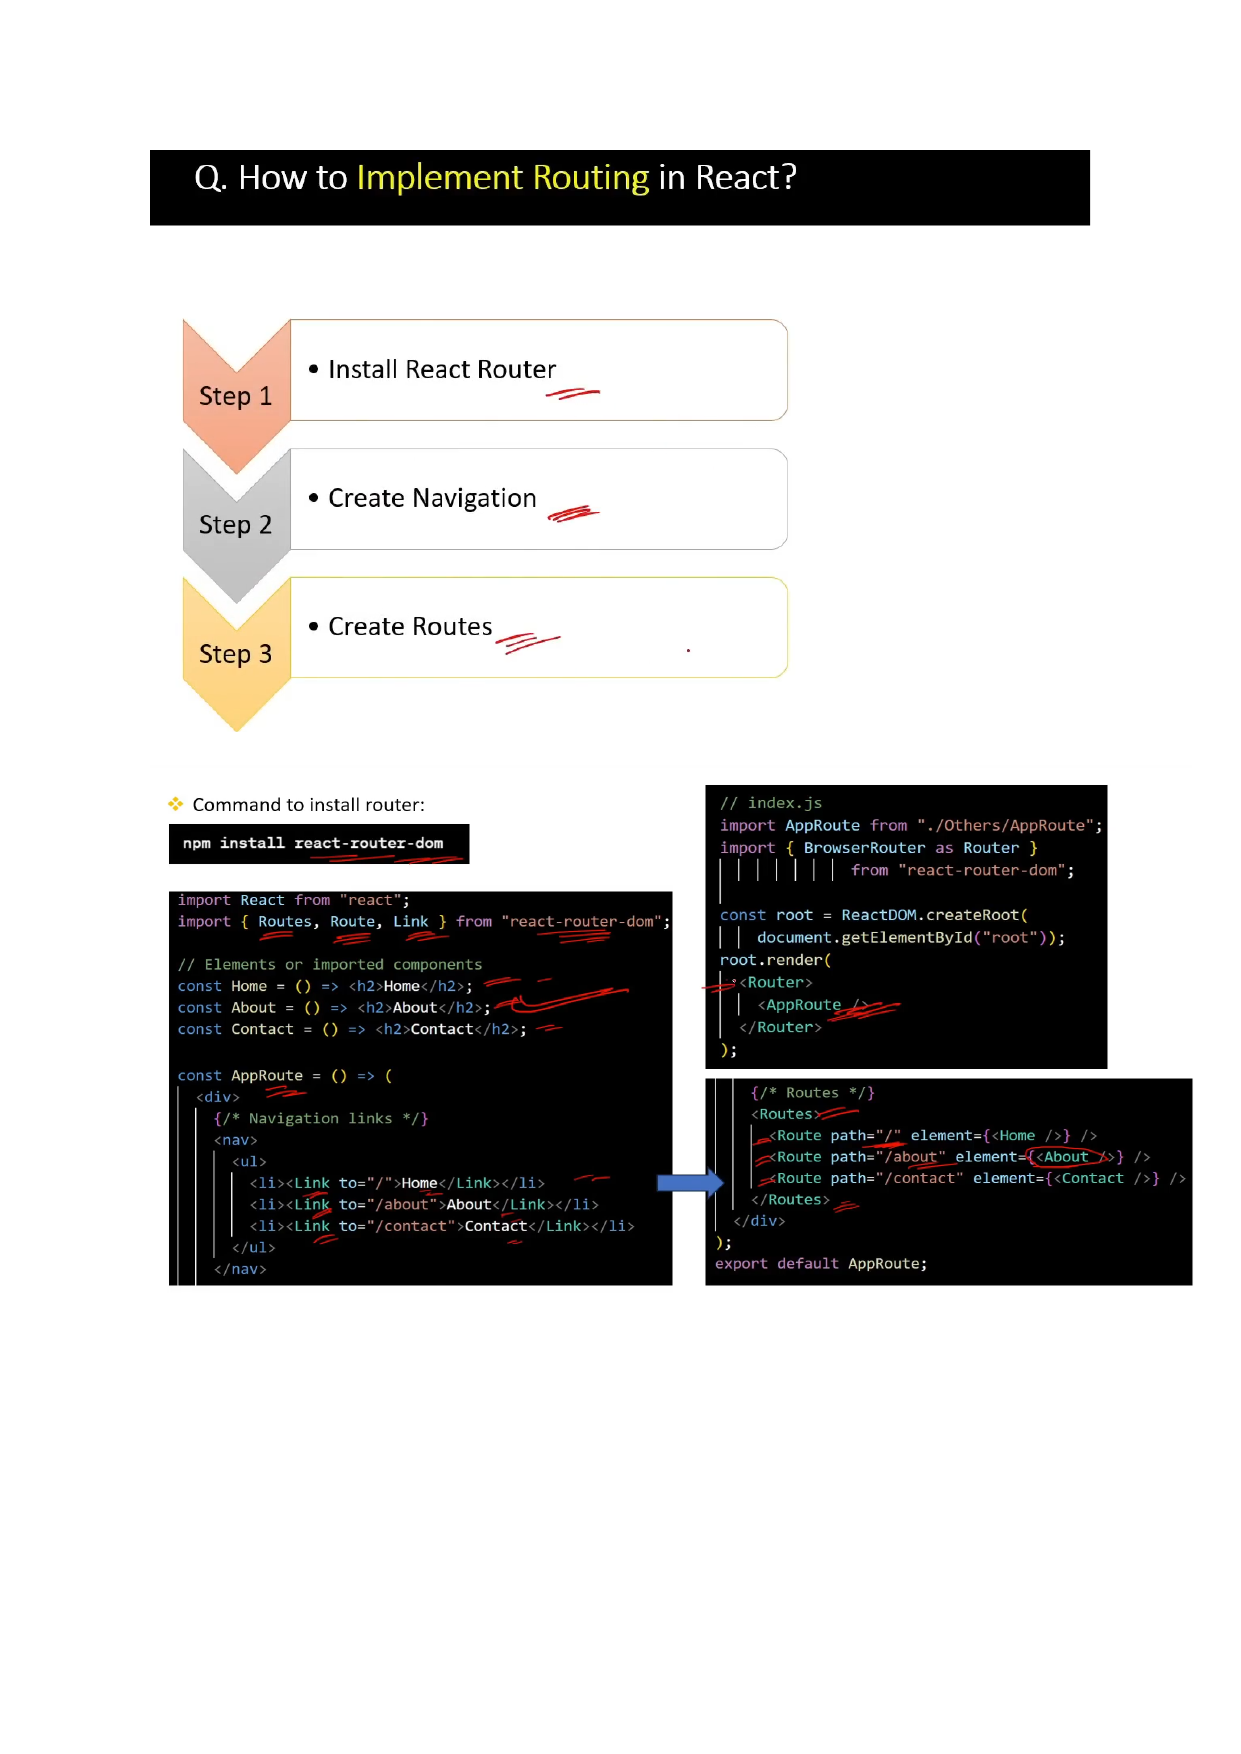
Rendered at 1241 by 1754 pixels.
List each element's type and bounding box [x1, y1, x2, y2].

picture [150, 150, 1091, 732]
picture [150, 765, 1205, 1293]
